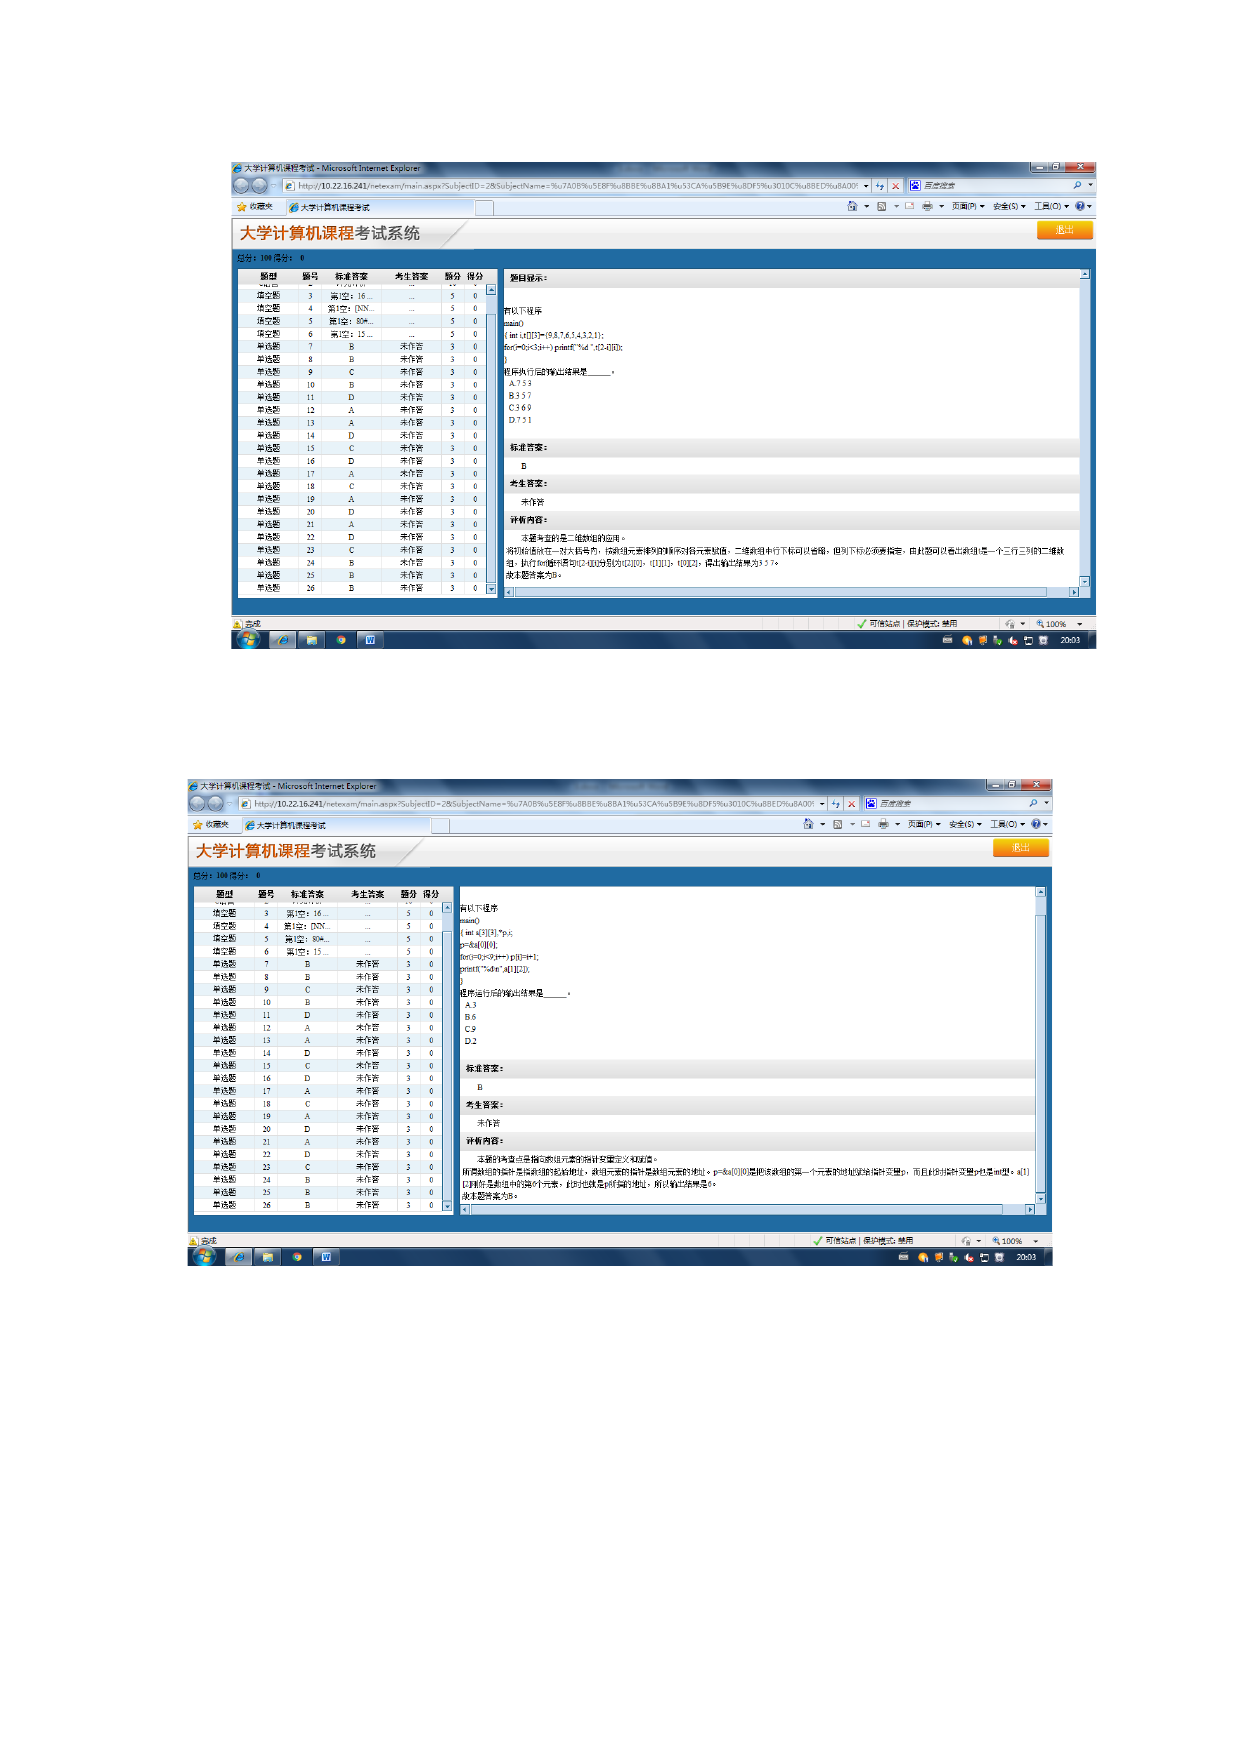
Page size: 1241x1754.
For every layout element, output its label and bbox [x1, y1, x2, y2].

picture [231, 162, 1097, 649]
picture [187, 779, 1053, 1266]
